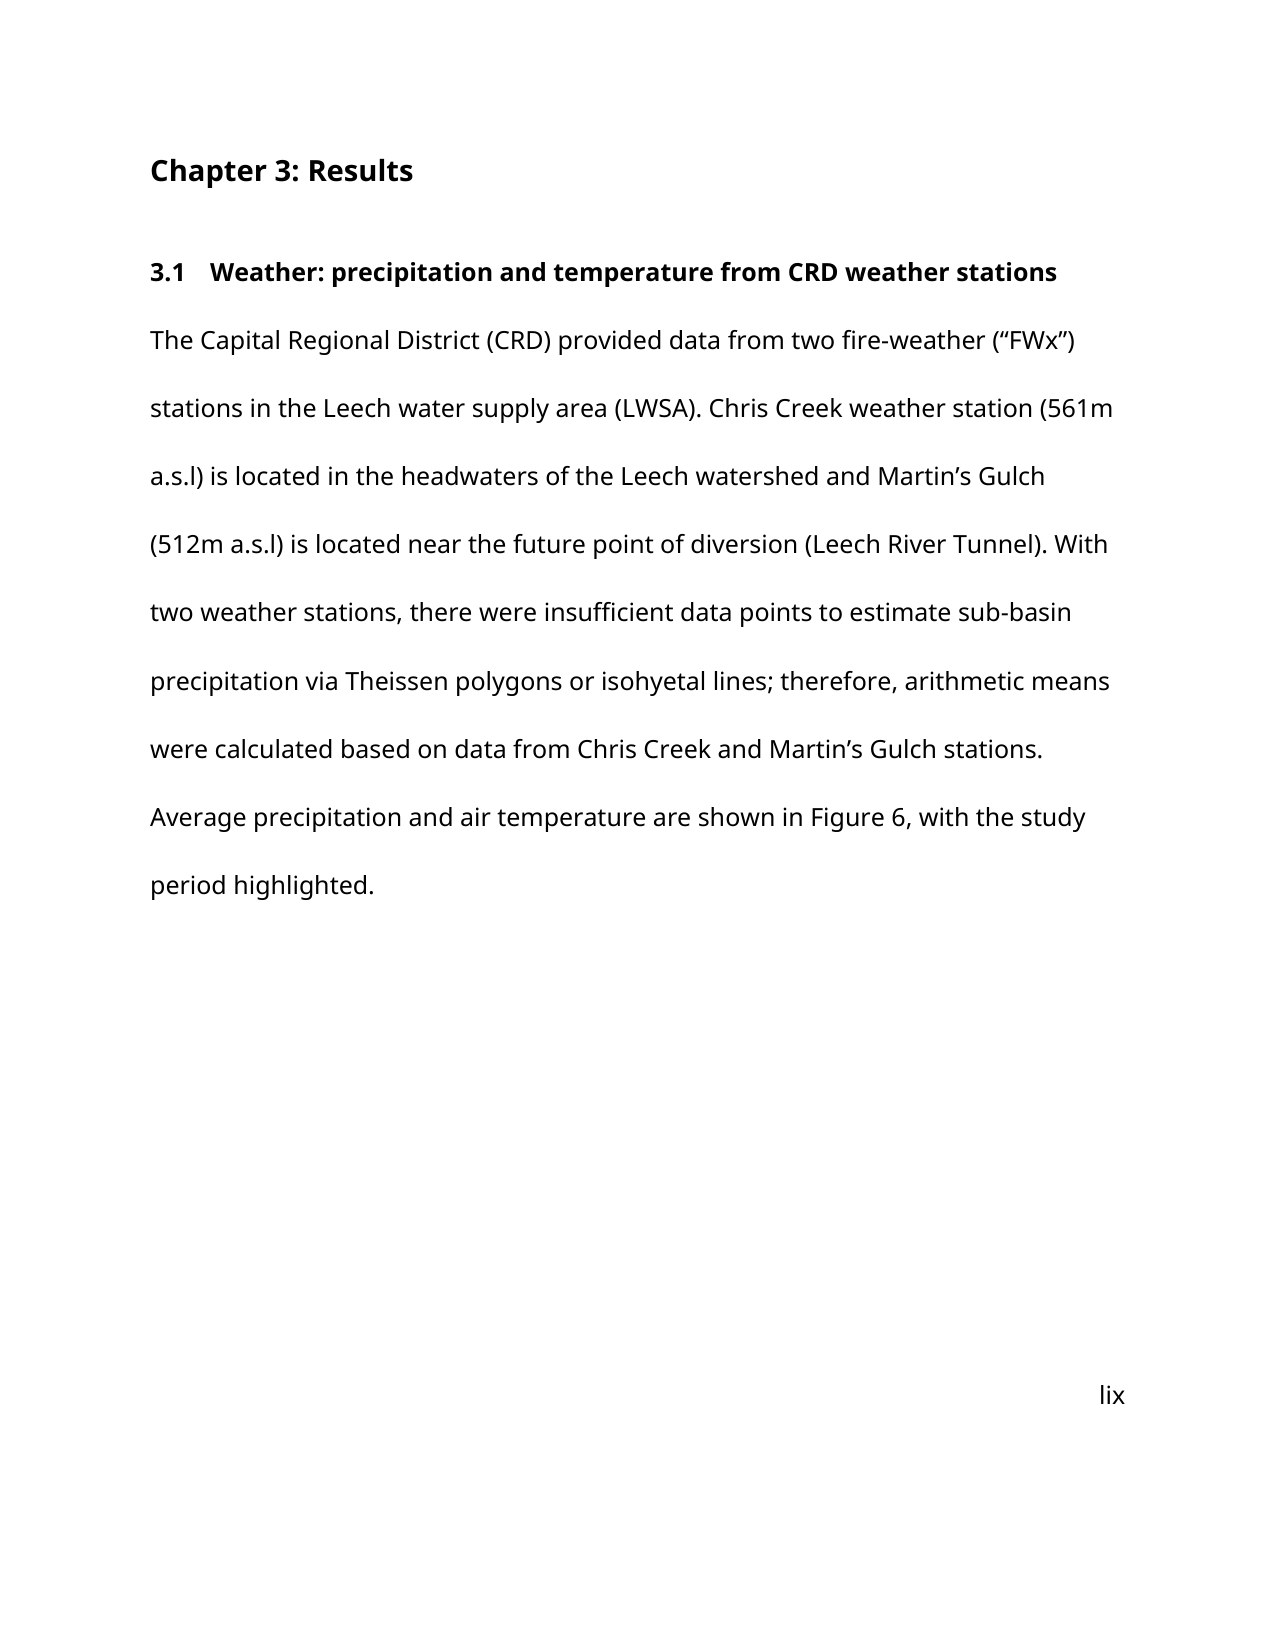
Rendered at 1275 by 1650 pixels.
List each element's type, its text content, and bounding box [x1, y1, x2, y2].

subtitle Results [150, 150, 1125, 190]
subtitle Weather: precipitation and temperature from CRD weather stations [150, 254, 1125, 288]
text The Capital Regional District (CRD) provided data from two fire-weather (“FWx”) stations in the Leech water supply area (LWSA). Chris Creek weather station (561m a.s.l) is located in the headwaters of the Leech watershed and Martin’s Gulch (512m a.s.l) is located near the future point of diversion (Leech River Tunnel). With two weather stations, there were insufficient data points to estimate sub-basin precipitation via Theissen polygons or isohyetal lines; therefore, arithmetic means were calculated based on data from Chris Creek and Martin’s Gulch stations. Average precipitation and air temperature are shown in Figure 6, with the study period highlighted. [150, 322, 1125, 902]
